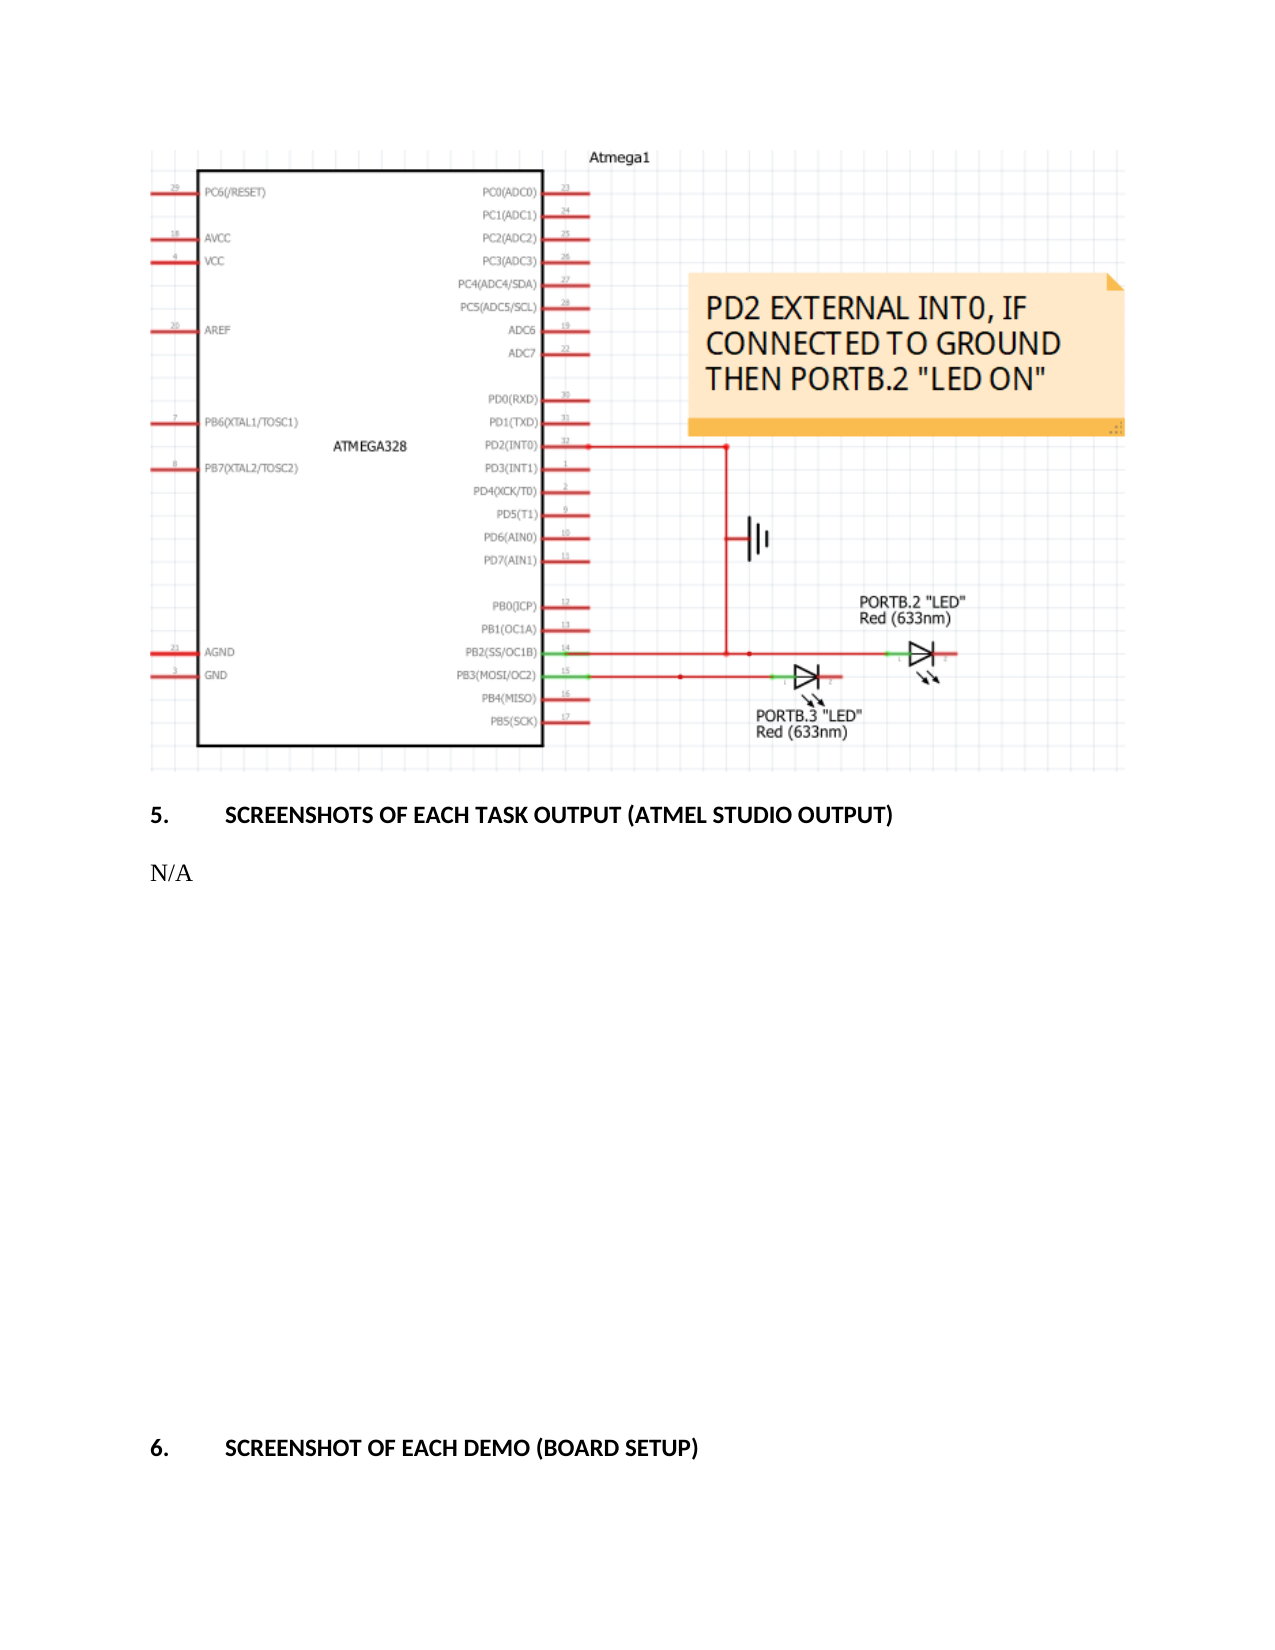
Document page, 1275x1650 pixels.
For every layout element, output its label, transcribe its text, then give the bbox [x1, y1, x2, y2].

text N/A [150, 858, 1125, 887]
picture [150, 150, 1125, 772]
list SCREENSHOT OF EACH DEMO (BOARD SETUP) [150, 1432, 1125, 1463]
list SCREENSHOTS OF EACH TASK OUTPUT (ATMEL STUDIO OUTPUT) [150, 799, 1125, 830]
